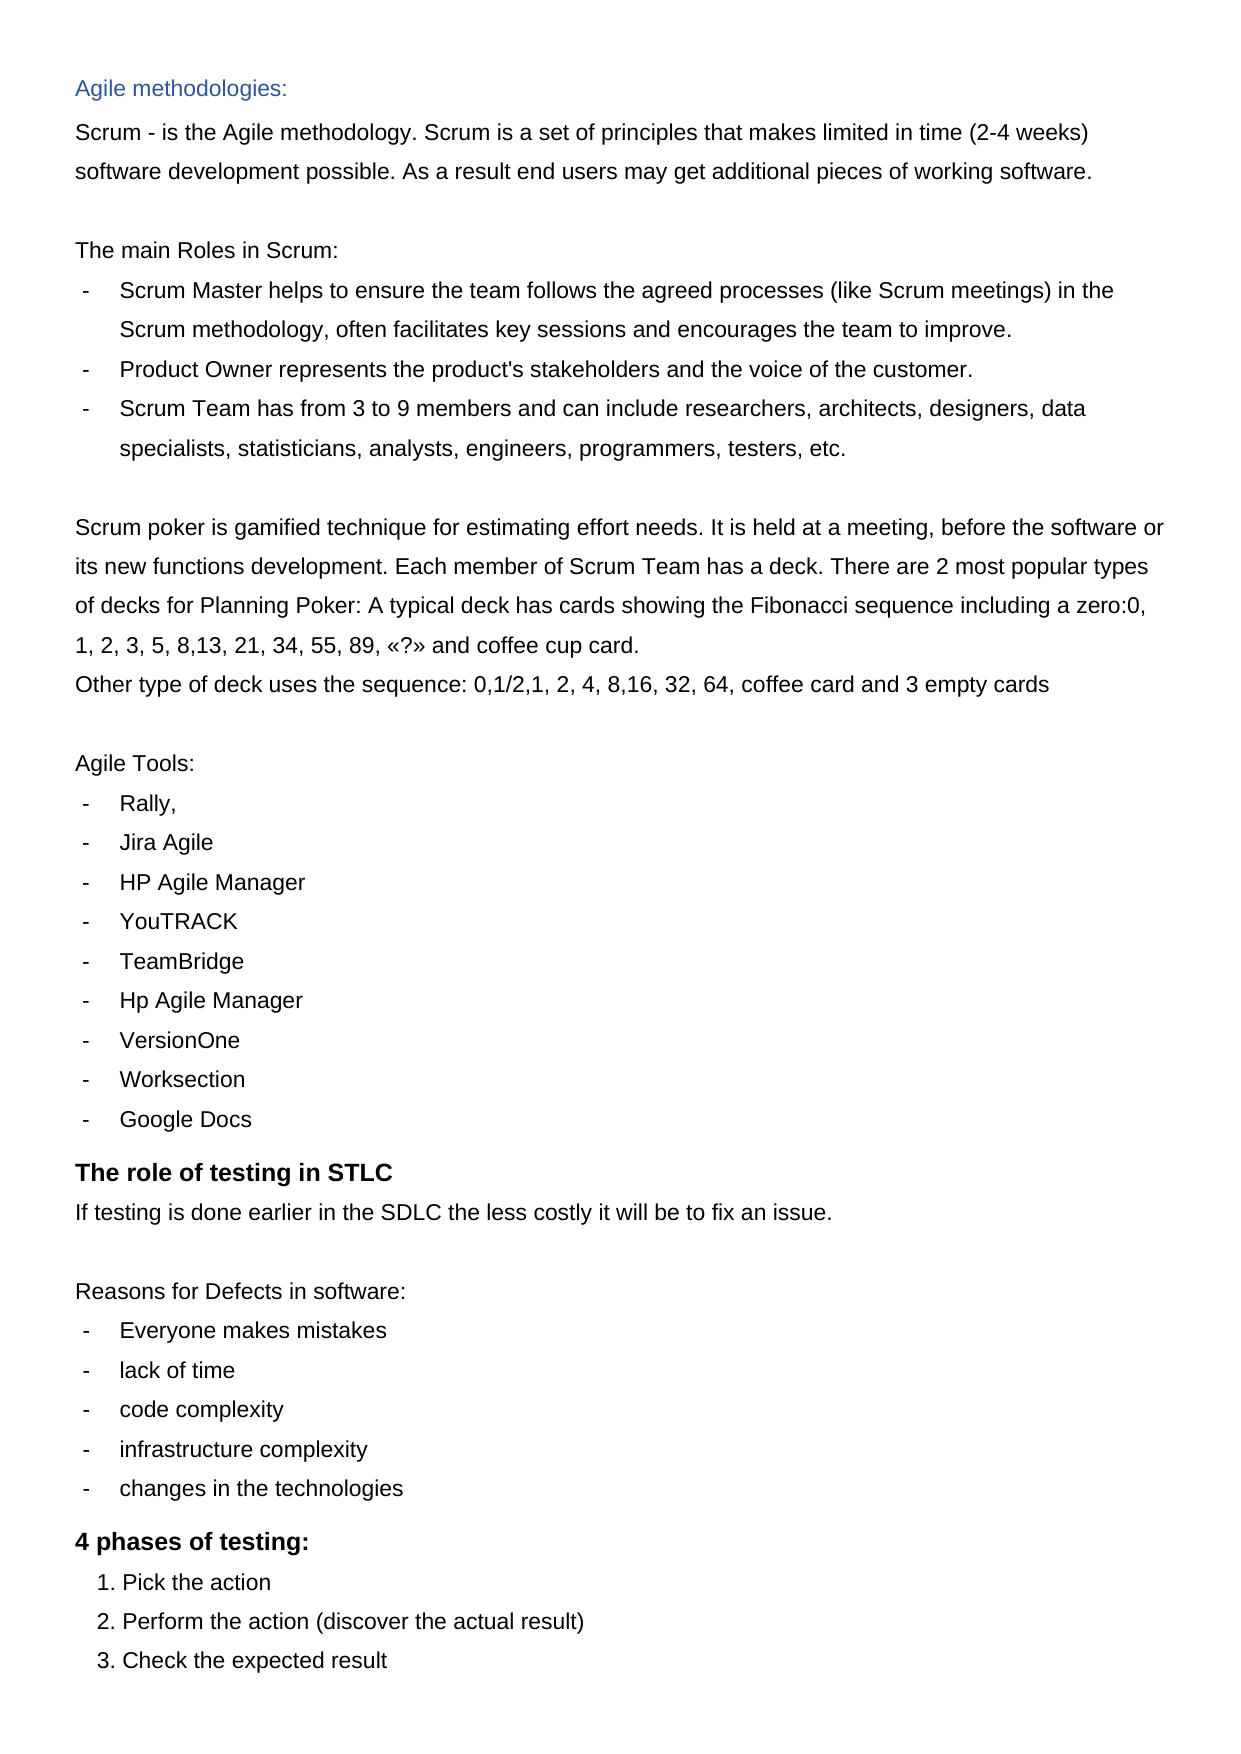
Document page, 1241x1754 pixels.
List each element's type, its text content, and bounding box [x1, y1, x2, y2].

list Jira Agile [82, 829, 1165, 856]
list YouTRACK [82, 908, 1165, 934]
text The main Roles in Scrum: [75, 237, 1165, 263]
text Scrum poker is gamified technique for estimating effort needs. It is held at a meeting, before the software or its new functions development. Each member of Scrum Team has a deck. There are 2 most popular types of decks for Planning Poker: A typical deck has cards showing the Fibonacci sequence including a zero:0, 1, 2, 3, 5, 8,13, 21, 34, 55, 89, «?» and coffee cup card. [75, 513, 1165, 658]
list Check the expected result [97, 1647, 1165, 1674]
list changes in the technologies [82, 1475, 1165, 1502]
subtitle 4 phases of testing: [75, 1527, 1165, 1556]
text Agile Tools: [75, 750, 1165, 777]
text If testing is done earlier in the SDLC the less costly it will be to fix an issue. [75, 1199, 1165, 1225]
list infrastructure complexity [82, 1436, 1165, 1462]
list Hp Agile Manager [82, 987, 1165, 1013]
list Perform the action (discover the actual result) [97, 1608, 1165, 1634]
list Scrum Master helps to ensure the team follows the agreed processes (like Scrum meetings) in the Scrum methodology, often facilitates key sessions and encourages the team to improve. [82, 277, 1165, 342]
list HP Agile Manager [82, 869, 1165, 895]
list Worksection [82, 1066, 1165, 1092]
list TeamBridge [82, 948, 1165, 974]
list VersionOne [82, 1027, 1165, 1053]
subtitle The role of testing in STLC [75, 1158, 1165, 1186]
text Reasons for Defects in software: [75, 1278, 1165, 1304]
list Pick the action [97, 1568, 1165, 1595]
text Other type of deck uses the sequence: 0,1/2,1, 2, 4, 8,16, 32, 64, coffee card and 3 empty cards [75, 671, 1165, 698]
list Rally, [82, 790, 1165, 816]
list Scrum Team has from 3 to 9 members and can include researchers, architects, designers, data specialists, statisticians, analysts, engineers, programmers, testers, etc. [82, 395, 1165, 461]
list code complexity [82, 1396, 1165, 1423]
text Scrum - is the Agile methodology. Scrum is a set of principles that makes limited in time (2-4 weeks) software development possible. As a result end users may get additional pieces of working software. [75, 119, 1165, 184]
list Product Owner represents the product's stakeholders and the voice of the customer. [82, 356, 1165, 382]
list Everyone makes mistakes [82, 1317, 1165, 1344]
subtitle Agile methodologies: [75, 75, 1165, 101]
list Google Docs [82, 1106, 1165, 1132]
list lack of time [82, 1357, 1165, 1383]
